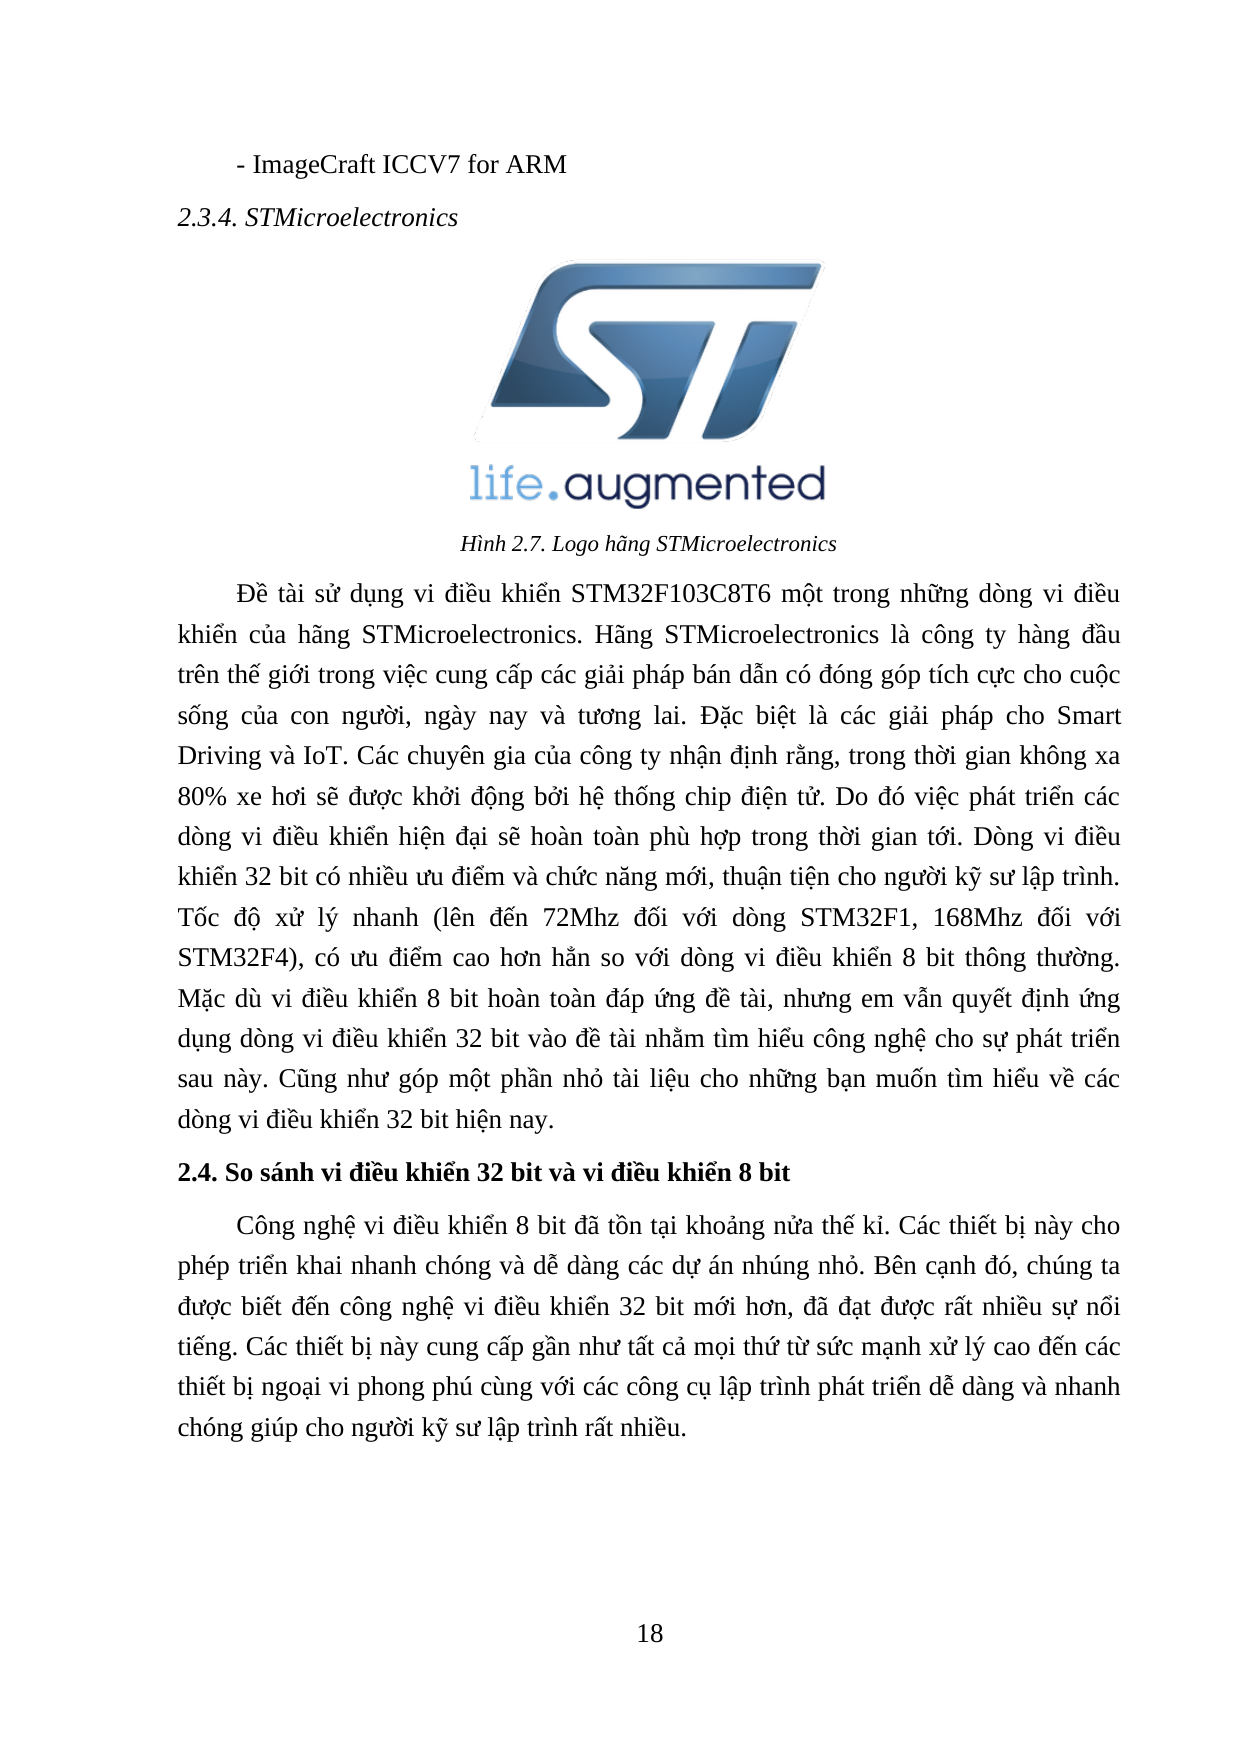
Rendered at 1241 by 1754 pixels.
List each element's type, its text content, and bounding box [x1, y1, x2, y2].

subtitle 2.4. So sánh vi điều khiển 32 bit và vi điều khiển 8 bit [177, 1156, 1122, 1187]
text Công nghệ vi điều khiển 8 bit đã tồn tại khoảng nửa thế kỉ. Các thiết bị này cho phép triển khai nhanh chóng và dễ dàng các dự án nhúng nhỏ. Bên cạnh đó, chúng ta được biết đến công nghệ vi điều khiển 32 bit mới hơn, đã đạt được rất nhiều sự nổi tiếng. Các thiết bị này cung cấp gần như tất cả mọi thứ từ sức mạnh xử lý cao đến các thiết bị ngoại vi phong phú cùng với các công cụ lập trình phát triển dễ dàng và nhanh chóng giúp cho người kỹ sư lập trình rất nhiều. [177, 1209, 1122, 1442]
subtitle 2.3.4. STMicroelectronics [177, 201, 1122, 232]
picture [442, 253, 857, 509]
text Đề tài sử dụng vi điều khiển STM32F103C8T6 một trong những dòng vi điều khiển của hãng STMicroelectronics. Hãng STMicroelectronics là công ty hàng đầu trên thế giới trong việc cung cấp các giải pháp bán dẫn có đóng góp tích cực cho cuộc sống của con người, ngày nay và tương lai. Đặc biệt là các giải pháp cho Smart Driving và IoT. Các chuyên gia của công ty nhận định rằng, trong thời gian không xa 80% xe hơi sẽ được khởi động bởi hệ thống chip điện tử. Do đó việc phát triển các dòng vi điều khiển hiện đại sẽ hoàn toàn phù hợp trong thời gian tới. Dòng vi điều khiển 32 bit có nhiều ưu điểm và chức năng mới, thuận tiện cho người kỹ sư lập trình. Tốc độ xử lý nhanh (lên đến 72Mhz đối với dòng STM32F1, 168Mhz đối với STM32F4), có ưu điểm cao hơn hẳn so với dòng vi điều khiển 8 bit thông thường. Mặc dù vi điều khiển 8 bit hoàn toàn đáp ứng đề tài, nhưng em vẫn quyết định ứng dụng dòng vi điều khiển 32 bit vào đề tài nhằm tìm hiểu công nghệ cho sự phát triển sau này. Cũng như góp một phần nhỏ tài liệu cho những bạn muốn tìm hiểu về các dòng vi điều khiển 32 bit hiện nay. [177, 578, 1122, 1134]
list ImageCraft ICCV7 for ARM [177, 148, 1122, 179]
text Hình 2.7. Logo hãng STMicroelectronics [177, 530, 1122, 557]
